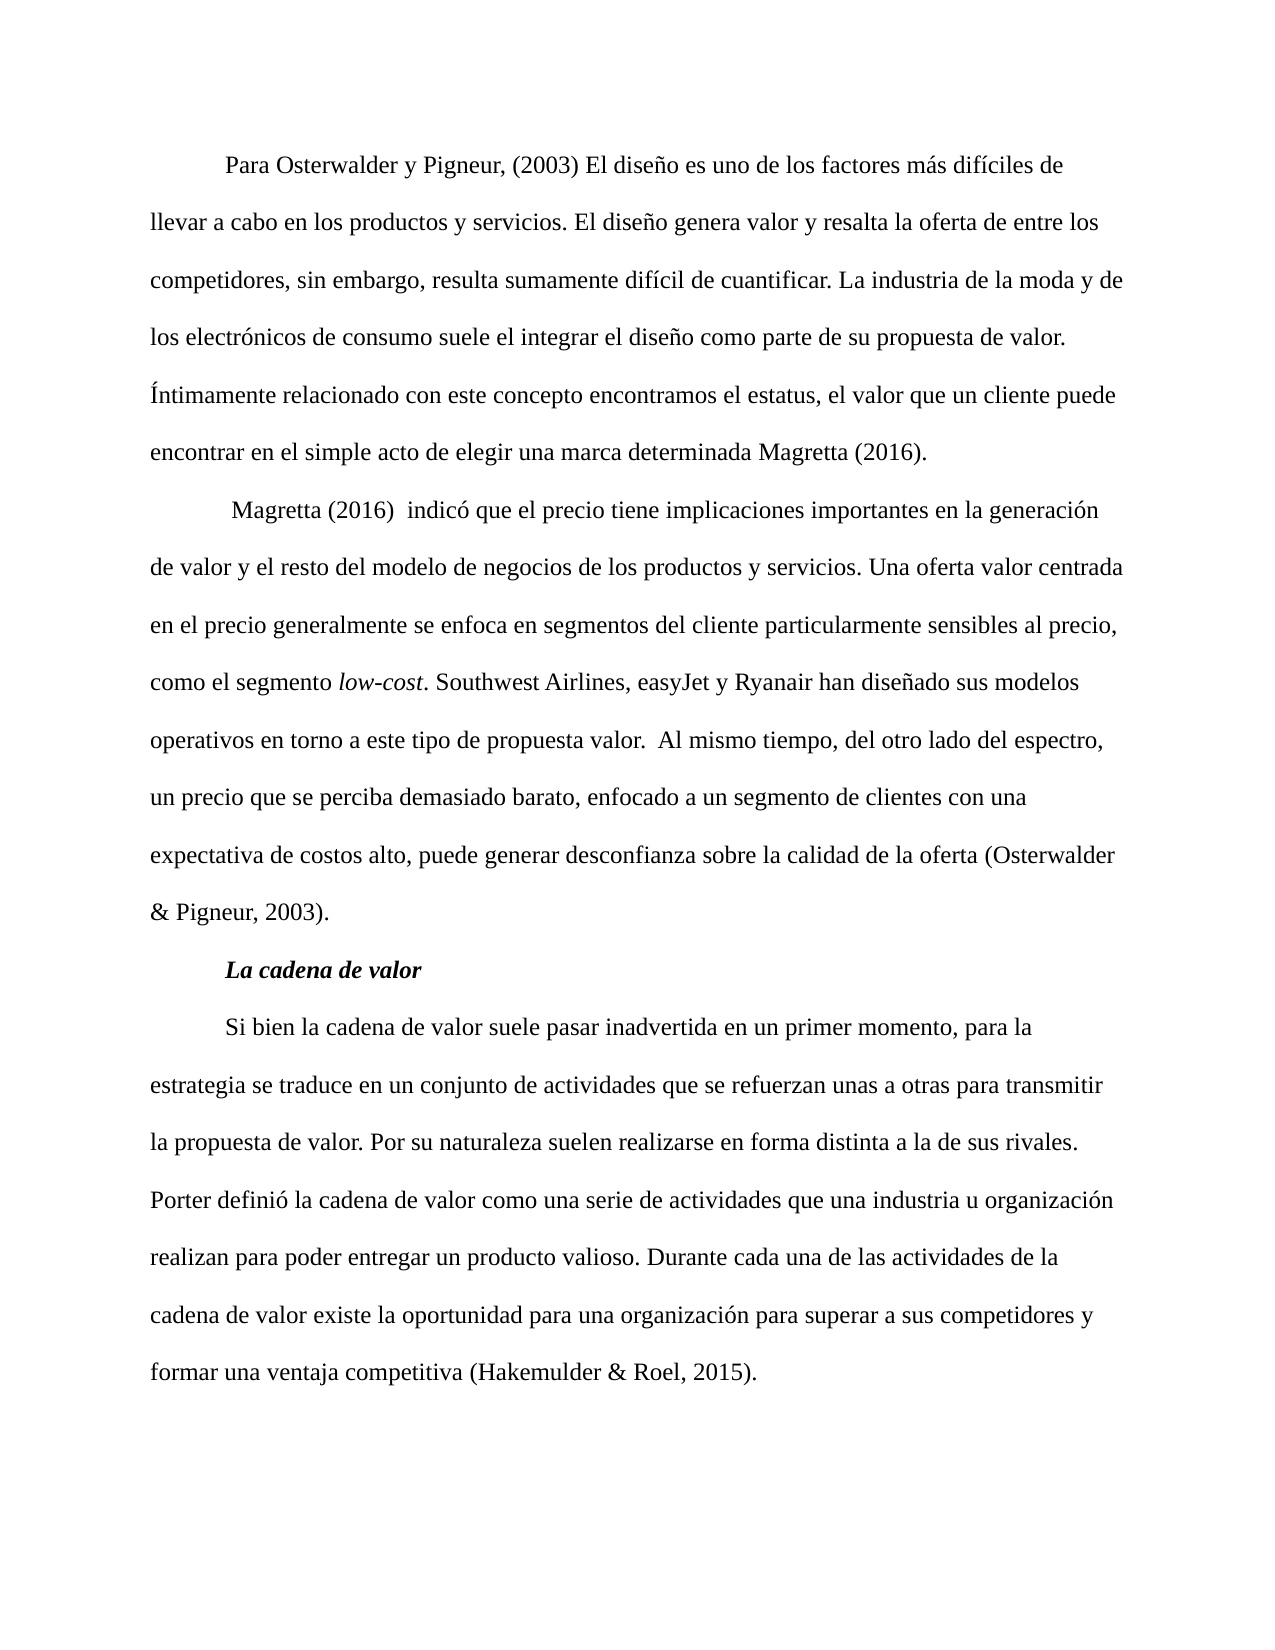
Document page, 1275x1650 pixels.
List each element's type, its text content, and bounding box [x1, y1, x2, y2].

text Magretta (2016) indicó que el precio tiene implicaciones importantes en la generación de valor y el resto del modelo de negocios de los productos y servicios. Una oferta valor centrada en el precio generalmente se enfoca en segmentos del cliente particularmente sensibles al precio, como el segmento low-cost. Southwest Airlines, easyJet y Ryanair han diseñado sus modelos operativos en torno a este tipo de propuesta valor. Al mismo tiempo, del otro lado del espectro, un precio que se perciba demasiado barato, enfocado a un segmento de clientes con una expectativa de costos alto, puede generar desconfianza sobre la calidad de la oferta (Osterwalder & Pigneur, 2003). [150, 495, 1125, 926]
text Si bien la cadena de valor suele pasar inadvertida en un primer momento, para la estrategia se traduce en un conjunto de actividades que se refuerzan unas a otras para transmitir la propuesta de valor. Por su naturaleza suelen realizarse en forma distinta a la de sus rivales. Porter definió la cadena de valor como una serie de actividades que una industria u organización realizan para poder entregar un producto valioso. Durante cada una de las actividades de la cadena de valor existe la oportunidad para una organización para superar a sus competidores y formar una ventaja competitiva (Hakemulder & Roel, 2015). [150, 1012, 1125, 1386]
subtitle La cadena de valor [150, 955, 1125, 984]
text Para Osterwalder y Pigneur, (2003) El diseño es uno de los factores más difíciles de llevar a cabo en los productos y servicios. El diseño genera valor y resalta la oferta de entre los competidores, sin embargo, resulta sumamente difícil de cuantificar. La industria de la moda y de los electrónicos de consumo suele el integrar el diseño como parte de su propuesta de valor. Íntimamente relacionado con este concepto encontramos el estatus, el valor que un cliente puede encontrar en el simple acto de elegir una marca determinada Magretta (2016). [150, 150, 1125, 466]
